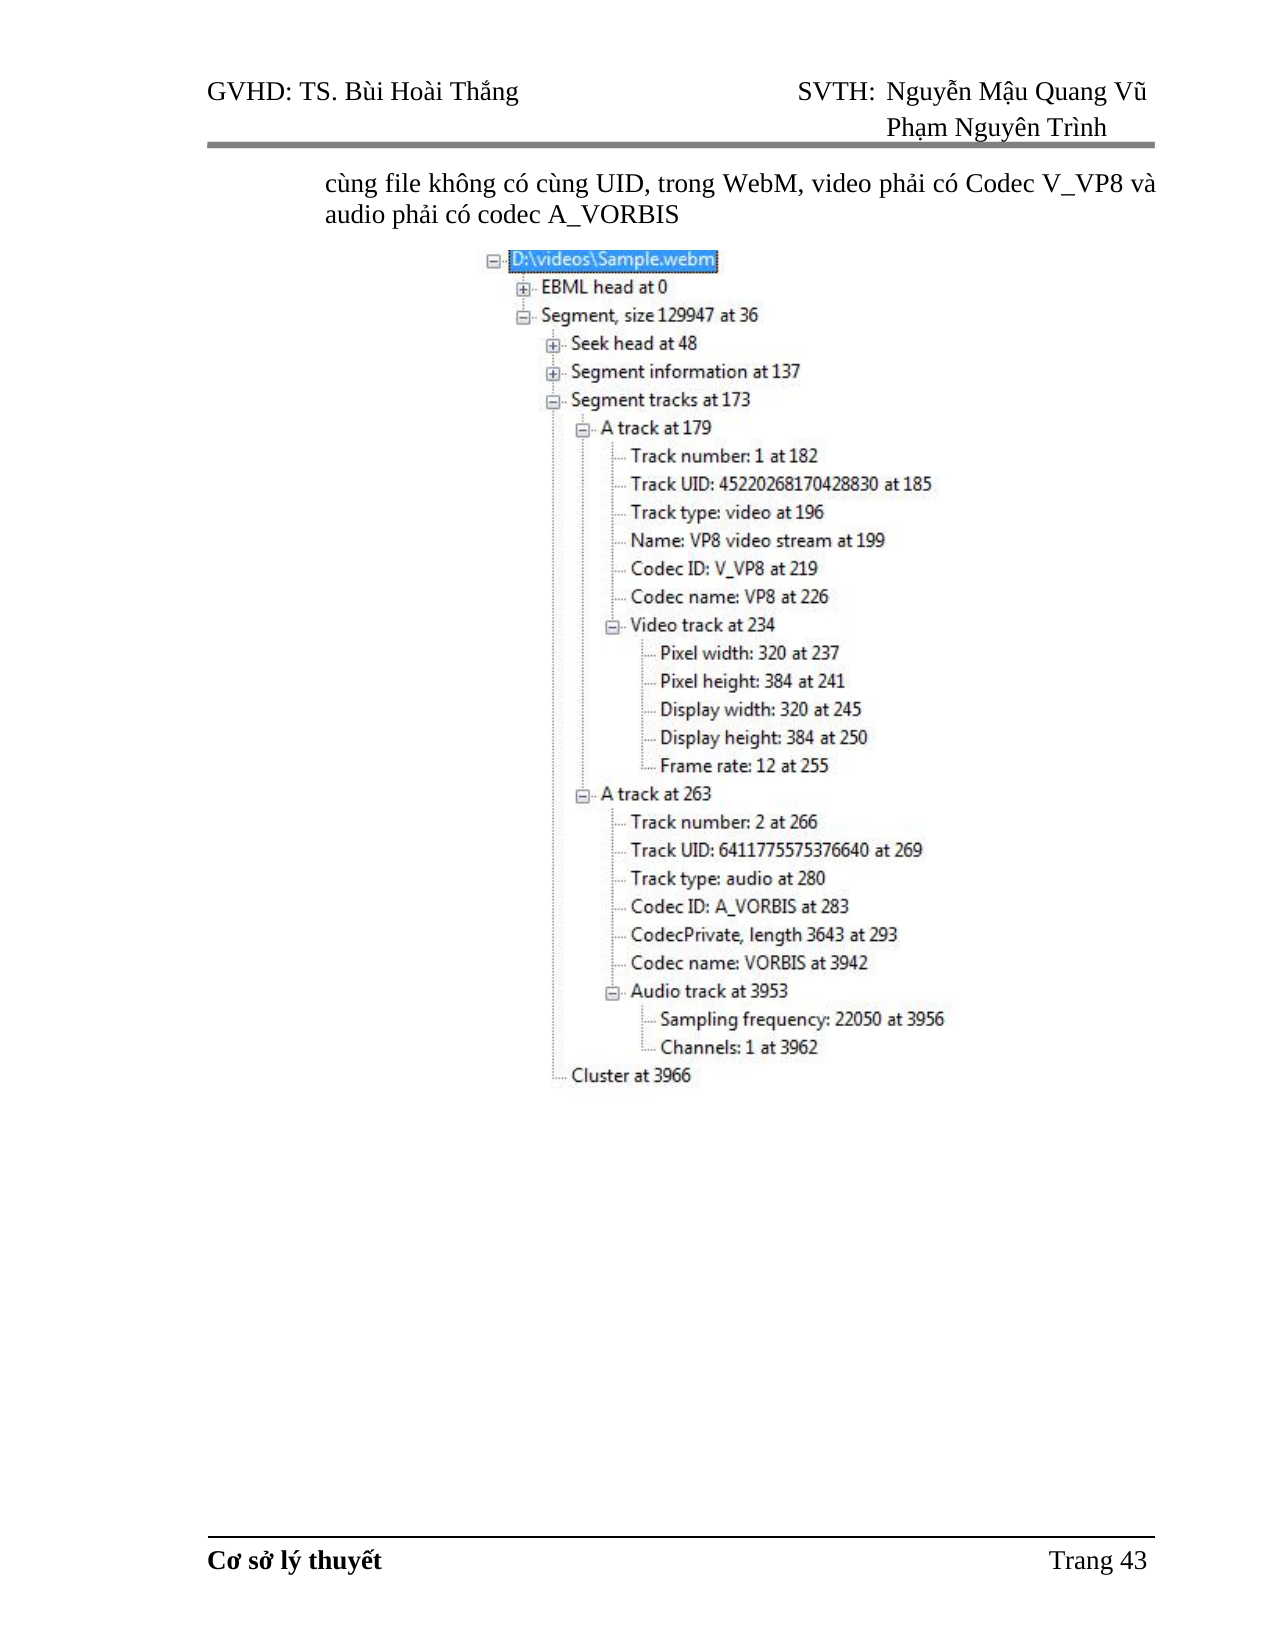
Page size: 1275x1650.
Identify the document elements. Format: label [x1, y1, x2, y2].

list [325, 167, 1157, 229]
picture [476, 250, 1006, 1098]
